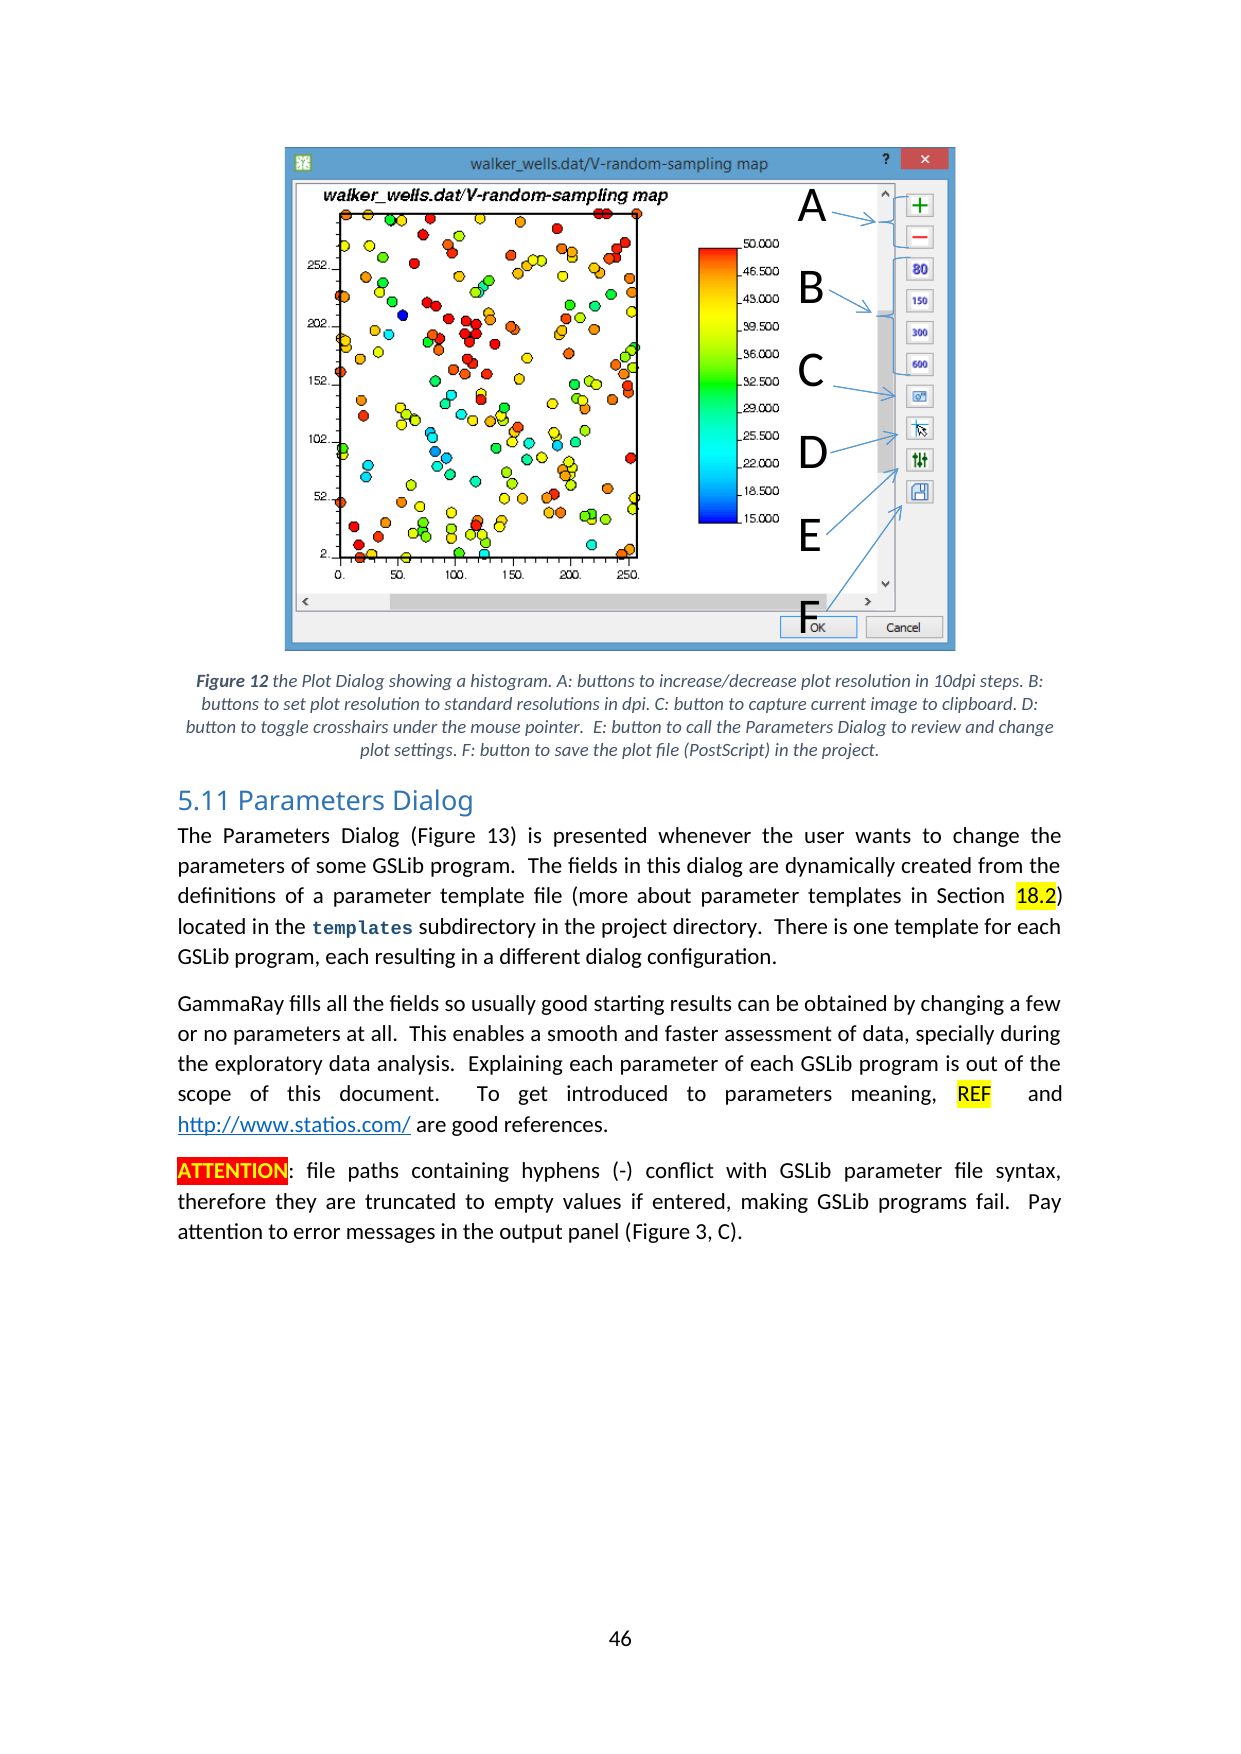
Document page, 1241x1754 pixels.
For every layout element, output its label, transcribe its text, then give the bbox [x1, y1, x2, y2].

text The Parameters Dialog (Figure 13) is presented whenever the user wants to change the parameters of some GSLib program. The fields in this dialog are dynamically created from the definitions of a parameter template file (more about parameter templates in Section 18.2) located in the templates subdirectory in the project directory. There is one template for each GSLib program, each resulting in a different dialog configuration. [177, 821, 1063, 970]
text Figure 12 the Plot Dialog showing a histogram. A: buttons to increase/decrease plot resolution in 10dpi steps. B: buttons to set plot resolution to standard resolutions in dpi. C: button to capture current image to clipboard. D: button to toggle crosshairs under the mouse pointer. E: button to call the Parameters Dialog to review and change plot settings. F: button to save the plot file (PostScript) in the project. [177, 669, 1063, 761]
subtitle Parameters Dialog [177, 781, 1063, 818]
text GammaRay fills all the fields so usually good starting results can be obtained by changing a few or no parameters at all. This enables a smooth and faster assessment of data, specially during the exploratory data analysis. Explaining each parameter of each GSLib program is out of the scope of this document. To get introduced to parameters meaning, REF and http://www.statios.com/ are good references. [177, 989, 1063, 1138]
picture [284, 147, 956, 651]
text ATTENTION: file paths containing hyphens (-) conflict with GSLib parameter file syntax, therefore they are truncated to empty values if entered, making GSLib programs fail. Pay attention to error messages in the output panel (Figure 3, C). [177, 1157, 1063, 1245]
